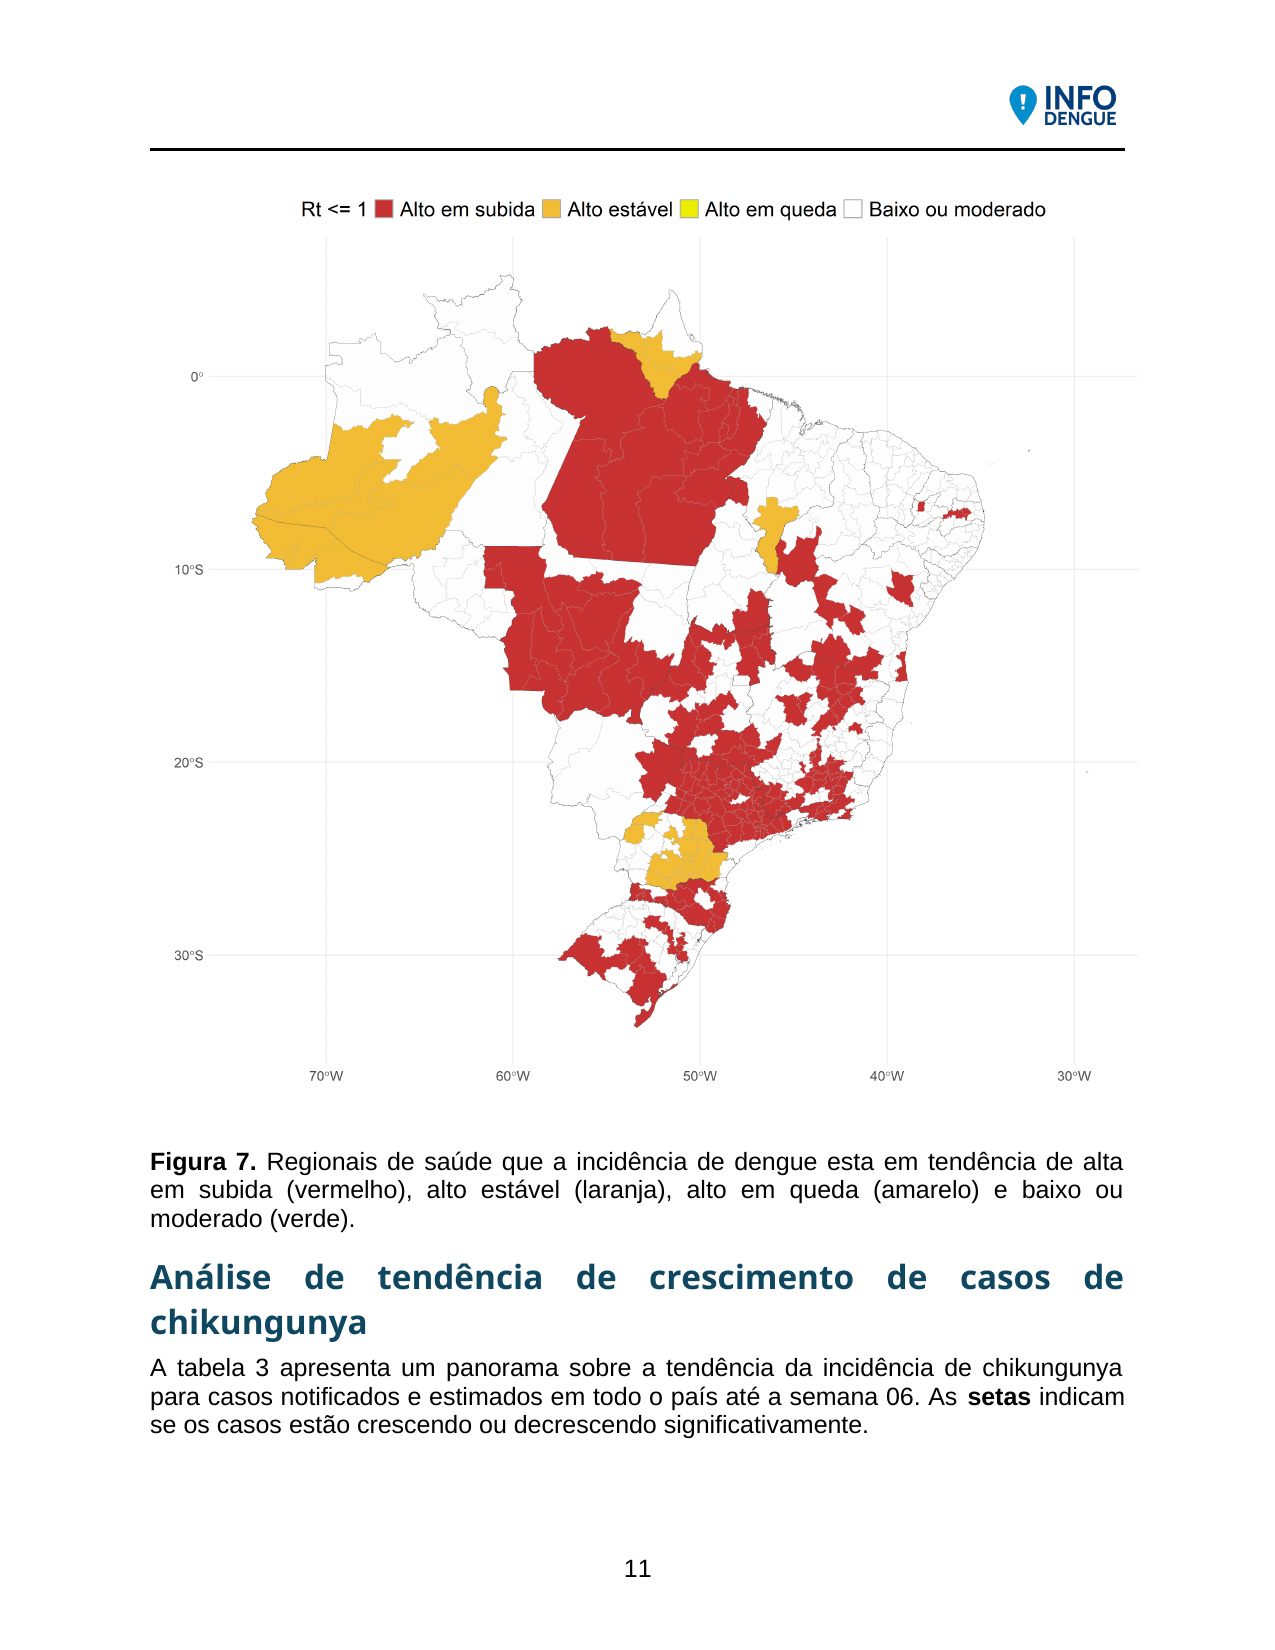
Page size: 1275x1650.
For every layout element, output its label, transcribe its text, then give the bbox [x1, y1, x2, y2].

picture [1000, 75, 1125, 136]
text Figura 7. Regionais de saúde que a incidência de dengue esta em tendência de alta em subida (vermelho), alto estável (laranja), alto em queda (amarelo) e baixo ou moderado (verde). [150, 1147, 1125, 1233]
subtitle Análise de tendência de crescimento de casos de chikungunya [150, 1254, 1125, 1344]
text A tabela 3 apresenta um panorama sobre a tendência da incidência de chikungunya para casos notificados e estimados em todo o país até a semana 06. As setas indicam se os casos estão crescendo ou decrescendo significativamente. [150, 1353, 1125, 1439]
picture [168, 150, 1144, 1126]
